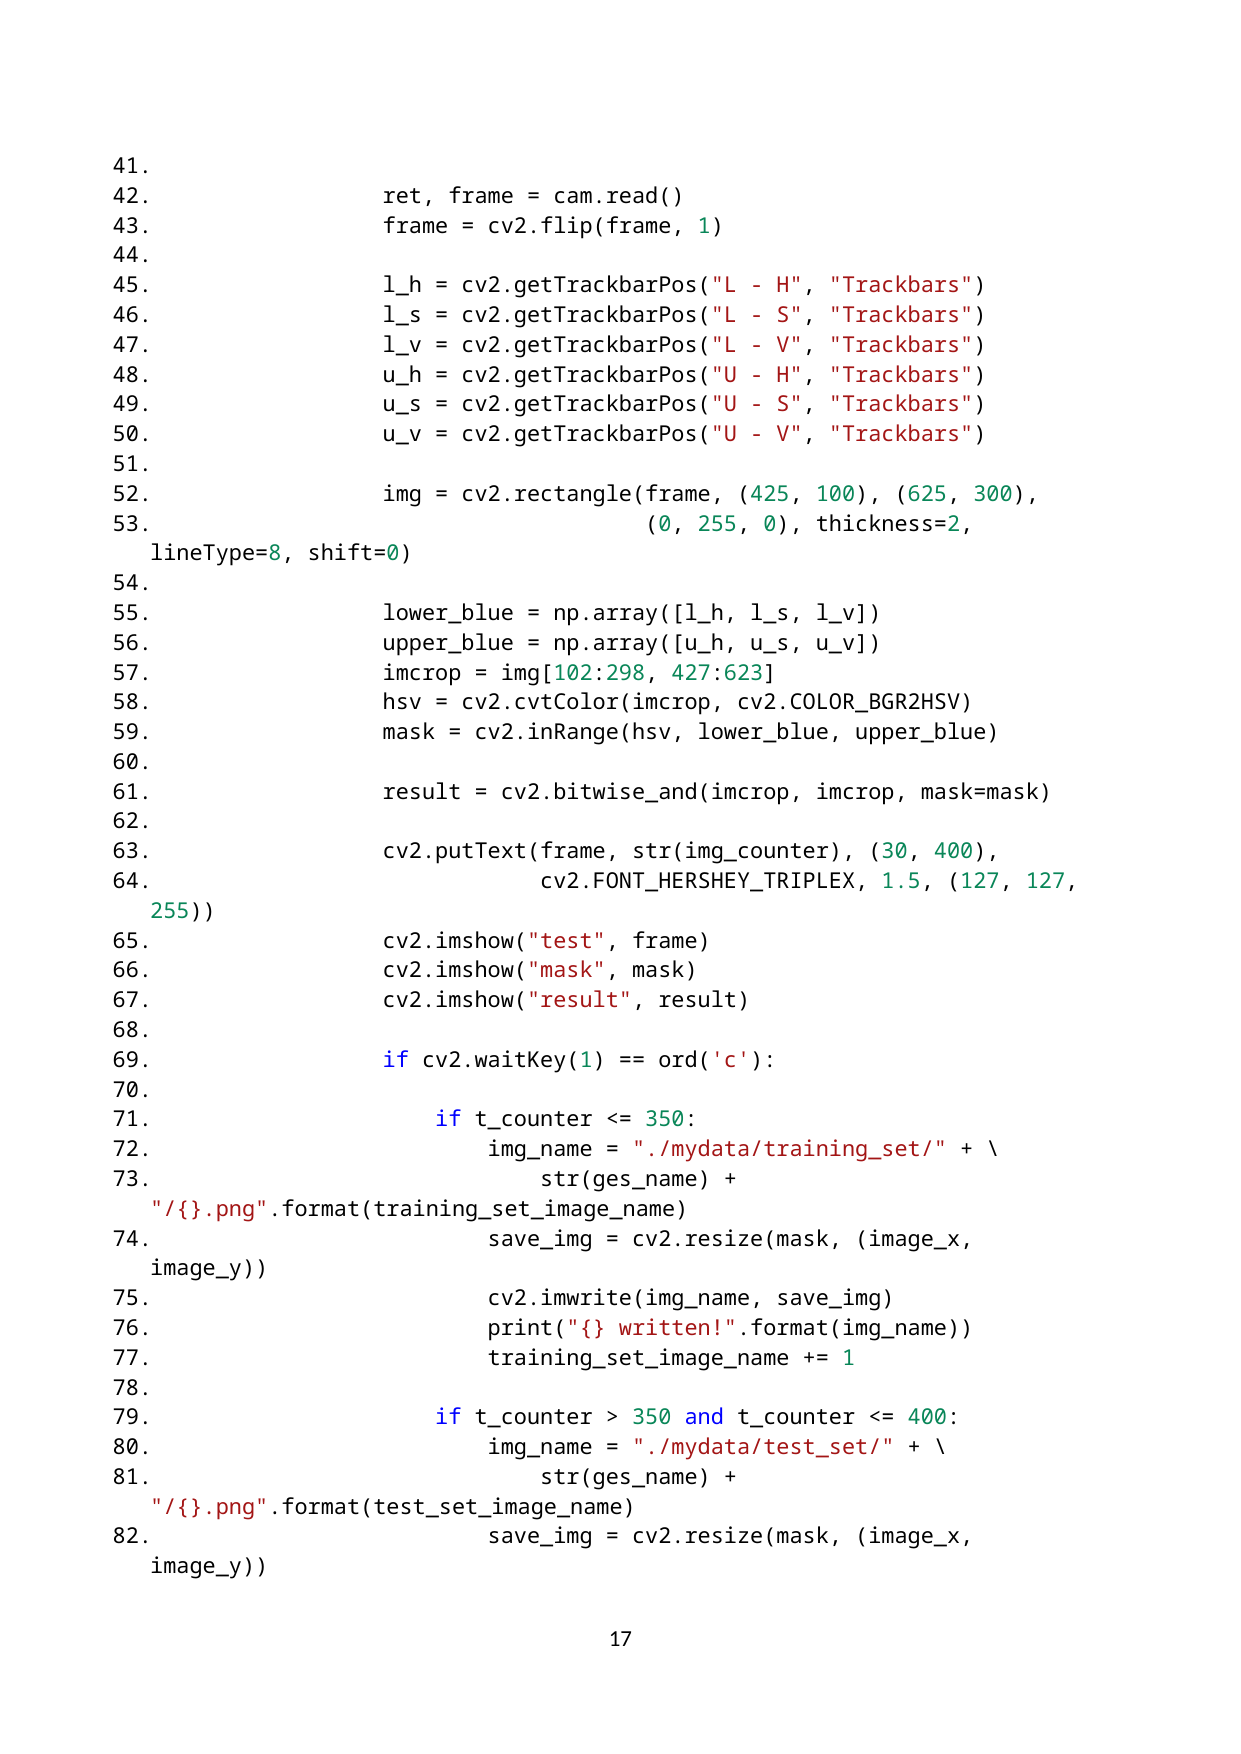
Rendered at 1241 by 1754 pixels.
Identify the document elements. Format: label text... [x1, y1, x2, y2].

list if t_counter <= 350: [112, 1103, 1090, 1133]
list if t_counter > 350 and t_counter <= 400: [112, 1401, 1090, 1431]
list l_h = cv2.getTrackbarPos("L - H", "Trackbars") [112, 269, 1090, 299]
list imcrop = img[102:298, 427:623] [112, 656, 1090, 686]
list u_h = cv2.getTrackbarPos("U - H", "Trackbars") [112, 358, 1090, 388]
list upper_blue = np.array([u_h, u_s, u_v]) [112, 627, 1090, 656]
list save_img = cv2.resize(mask, (image_x, image_y)) [112, 1520, 1090, 1580]
list cv2.putText(frame, str(img_counter), (30, 400), [112, 835, 1090, 865]
list u_s = cv2.getTrackbarPos("U - S", "Trackbars") [112, 388, 1090, 418]
list ret, frame = cam.read() [112, 180, 1090, 209]
list cv2.imshow("result", result) [112, 984, 1090, 1014]
list (0, 255, 0), thickness=2, lineType=8, shift=0) [112, 507, 1090, 567]
list print("{} written!".format(img_name)) [112, 1312, 1090, 1342]
list u_v = cv2.getTrackbarPos("U - V", "Trackbars") [112, 418, 1090, 448]
list cv2.imshow("test", frame) [112, 924, 1090, 954]
list lower_blue = np.array([l_h, l_s, l_v]) [112, 597, 1090, 627]
list l_s = cv2.getTrackbarPos("L - S", "Trackbars") [112, 299, 1090, 329]
list str(ges_name) + "/{}.png".format(test_set_image_name) [112, 1461, 1090, 1520]
list img_name = "./mydata/training_set/" + \ [112, 1133, 1090, 1163]
list cv2.imshow("mask", mask) [112, 954, 1090, 984]
list result = cv2.bitwise_and(imcrop, imcrop, mask=mask) [112, 776, 1090, 805]
list mask = cv2.inRange(hsv, lower_blue, upper_blue) [112, 716, 1090, 746]
list cv2.imwrite(img_name, save_img) [112, 1282, 1090, 1312]
list frame = cv2.flip(frame, 1) [112, 209, 1090, 239]
list hsv = cv2.cvtColor(imcrop, cv2.COLOR_BGR2HSV) [112, 686, 1090, 716]
list l_v = cv2.getTrackbarPos("L - V", "Trackbars") [112, 329, 1090, 358]
list str(ges_name) + "/{}.png".format(training_set_image_name) [112, 1163, 1090, 1222]
list cv2.FONT_HERSHEY_TRIPLEX, 1.5, (127, 127, 255)) [112, 865, 1090, 924]
list if cv2.waitKey(1) == ord('c'): [112, 1044, 1090, 1073]
list img = cv2.rectangle(frame, (425, 100), (625, 300), [112, 478, 1090, 507]
list img_name = "./mydata/test_set/" + \ [112, 1431, 1090, 1461]
list training_set_image_name += 1 [112, 1342, 1090, 1371]
list save_img = cv2.resize(mask, (image_x, image_y)) [112, 1222, 1090, 1282]
